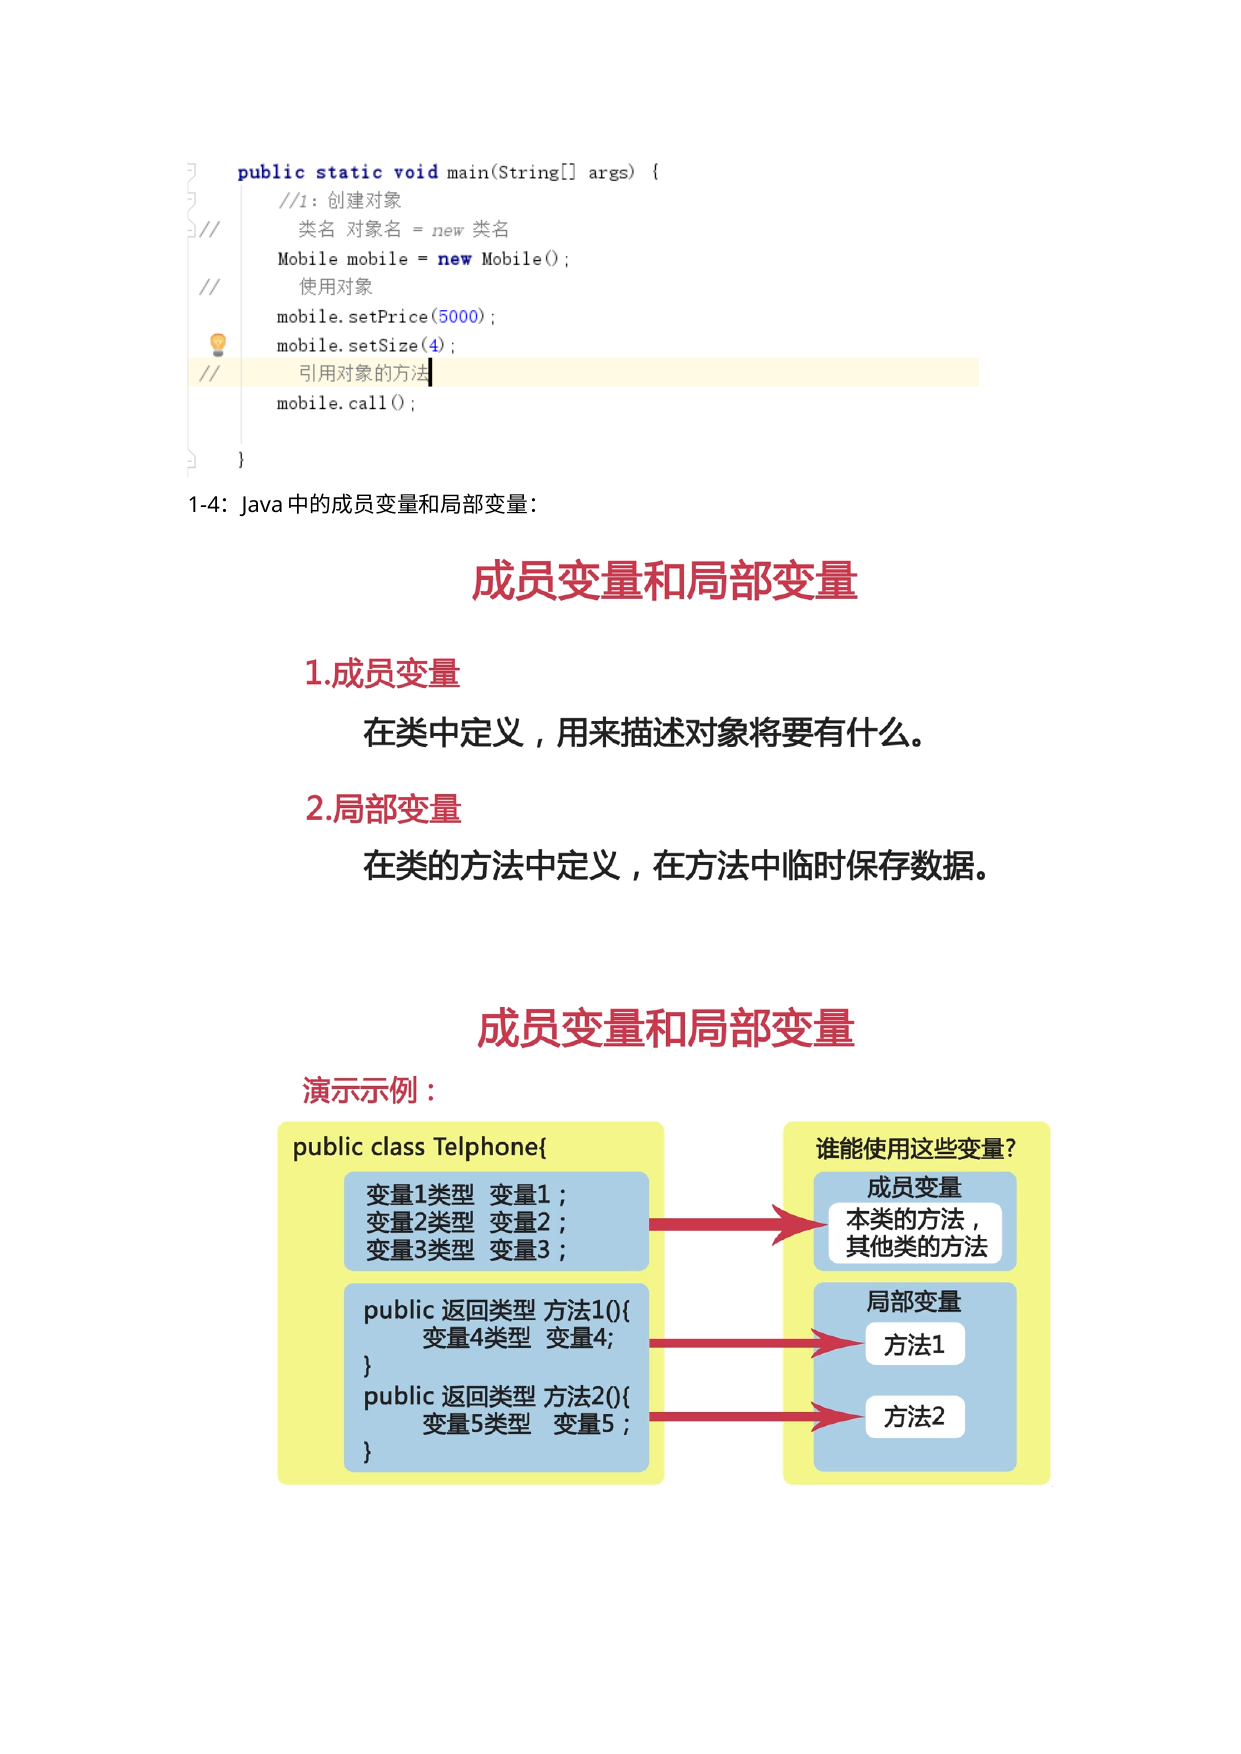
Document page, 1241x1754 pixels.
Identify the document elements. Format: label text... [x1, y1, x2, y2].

picture [187, 519, 1053, 953]
picture [187, 974, 1053, 1487]
picture [187, 162, 979, 477]
text 1-4：Java中的成员变量和局部变量： [187, 487, 1053, 519]
